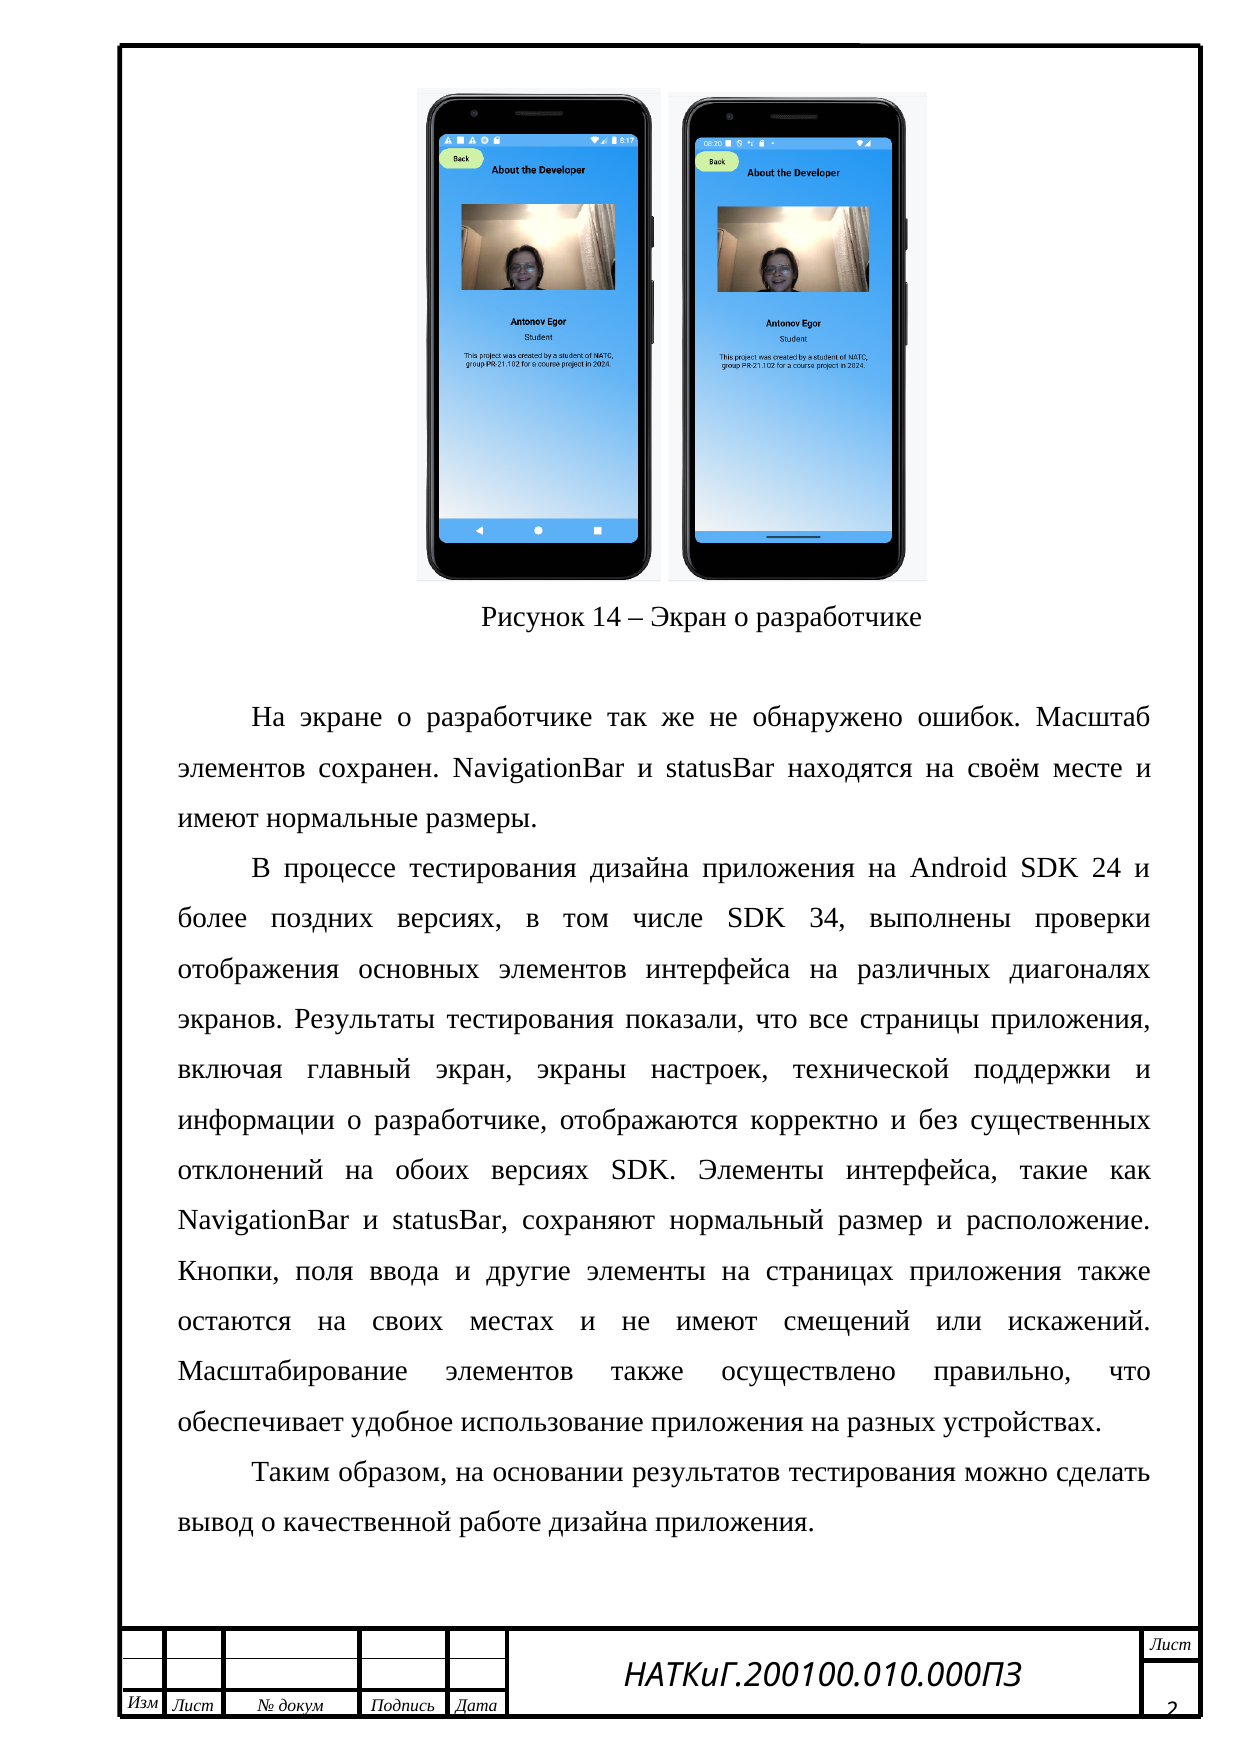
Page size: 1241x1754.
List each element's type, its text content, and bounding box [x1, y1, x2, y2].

picture [668, 92, 927, 582]
text На экране о разработчике так же не обнаружено ошибок. Масштаб элементов сохранен. NavigationBar и statusBar находятся на своём месте и имеют нормальные размеры. [177, 699, 1152, 833]
text Рисунок 14 – Экран о разработчике [177, 599, 1152, 632]
text Таким образом, на основании результатов тестирования можно сделать вывод о качественной работе дизайна приложения. [177, 1454, 1152, 1538]
picture [416, 88, 661, 582]
text В процессе тестирования дизайна приложения на Android SDK 24 и более поздних версиях, в том числе SDK 34, выполнены проверки отображения основных элементов интерфейса на различных диагоналях экранов. Результаты тестирования показали, что все страницы приложения, включая главный экран, экраны настроек, технической поддержки и информации о разработчике, отображаются корректно и без существенных отклонений на обоих версиях SDK. Элементы интерфейса, такие как NavigationBar и statusBar, сохраняют нормальный размер и расположение. Кнопки, поля ввода и другие элементы на страницах приложения также остаются на своих местах и не имеют смещений или искажений. Масштабирование элементов также осуществлено правильно, что обеспечивает удобное использование приложения на разных устройствах. [177, 850, 1152, 1437]
